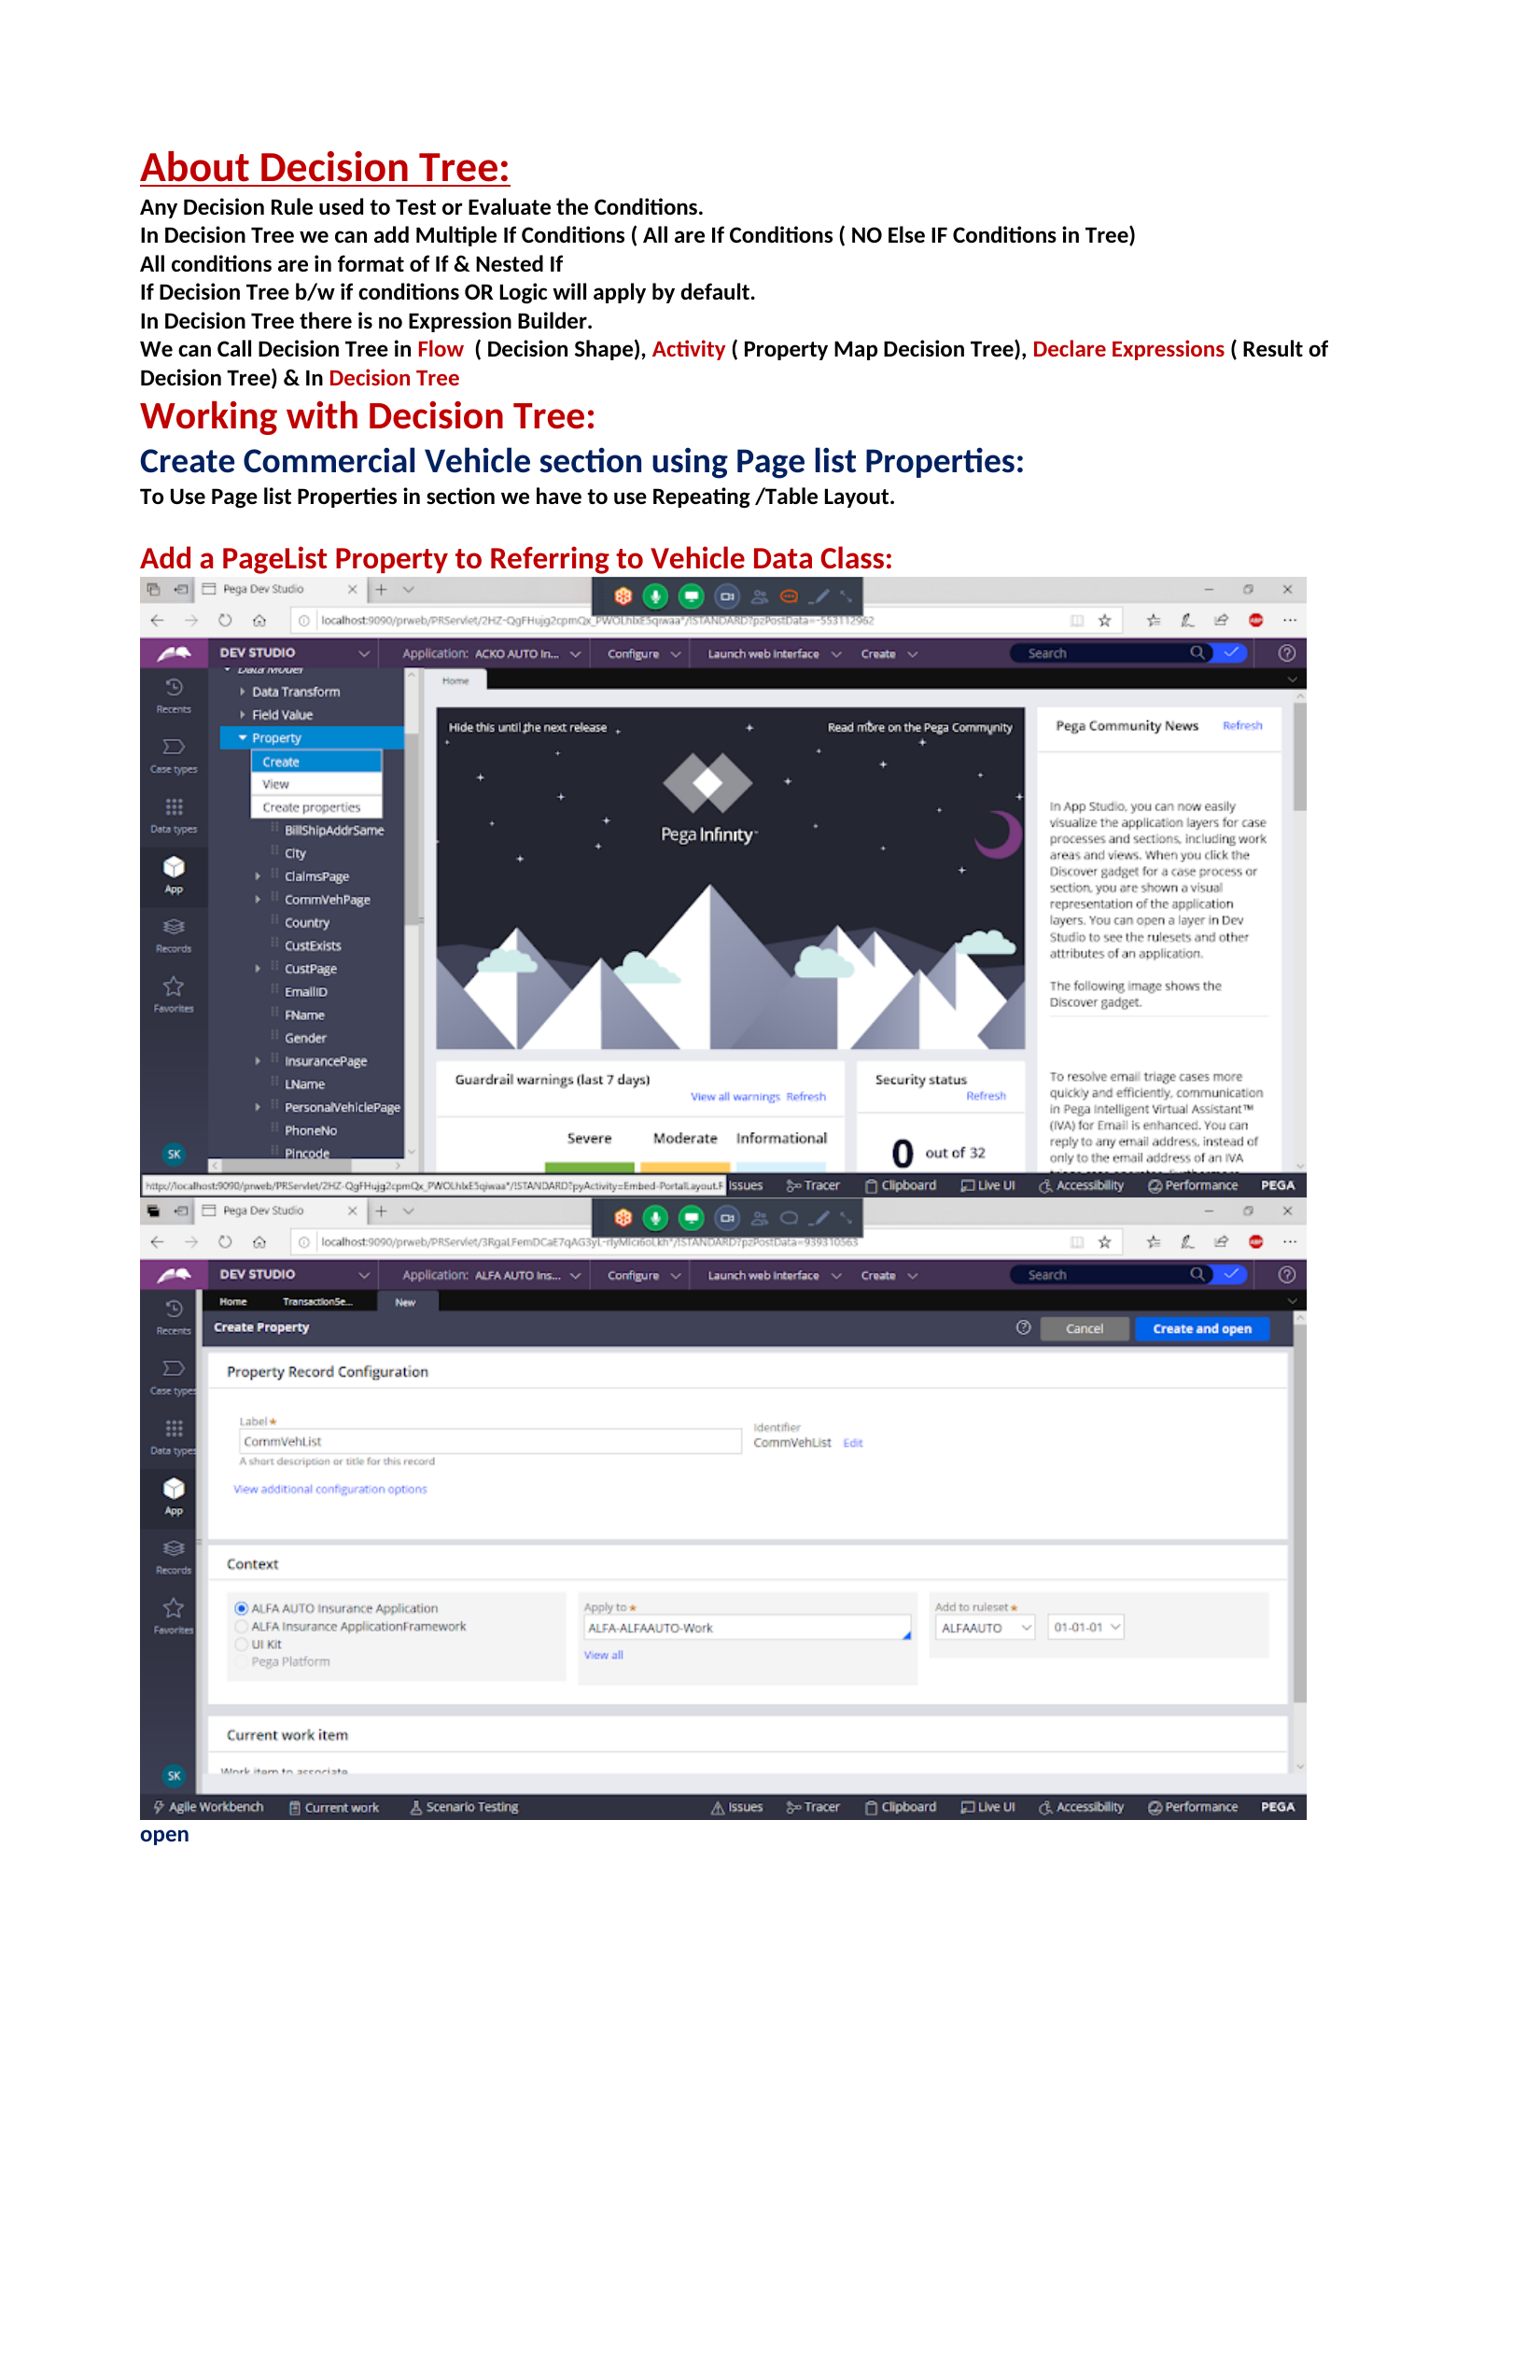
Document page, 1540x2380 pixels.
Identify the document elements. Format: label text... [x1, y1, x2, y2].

text All conditions are in format of If & Nested If [140, 249, 1400, 277]
text Any Decision Rule used to Test or Evaluate the Conditions. [140, 192, 1400, 220]
text If Decision Tree b/w if conditions OR Logic will apply by default. [140, 277, 1400, 306]
text open [140, 1819, 1400, 1848]
text Working with Decision Tree: [140, 391, 1400, 439]
text Add a PageList Property to Referring to Vehicle Data Class: [140, 511, 1400, 577]
text In Decision Tree we can add Multiple If Conditions ( All are If Conditions ( NO Else IF Conditions in Tree) [140, 220, 1400, 249]
text In Decision Tree there is no Expression Builder. [140, 306, 1400, 334]
text Create Commercial Vehicle section using Page list Properties: [140, 439, 1400, 482]
picture [140, 577, 1307, 1820]
text To Use Page list Properties in section we have to use Repeating /Table Layout. [140, 482, 1400, 511]
text About Decision Tree: [140, 140, 1400, 192]
text We can Call Decision Tree in Flow ( Decision Shape), Activity ( Property Map Decision Tree), Declare Expressions ( Result of Decision Tree) & In Decision Tree [140, 334, 1400, 391]
